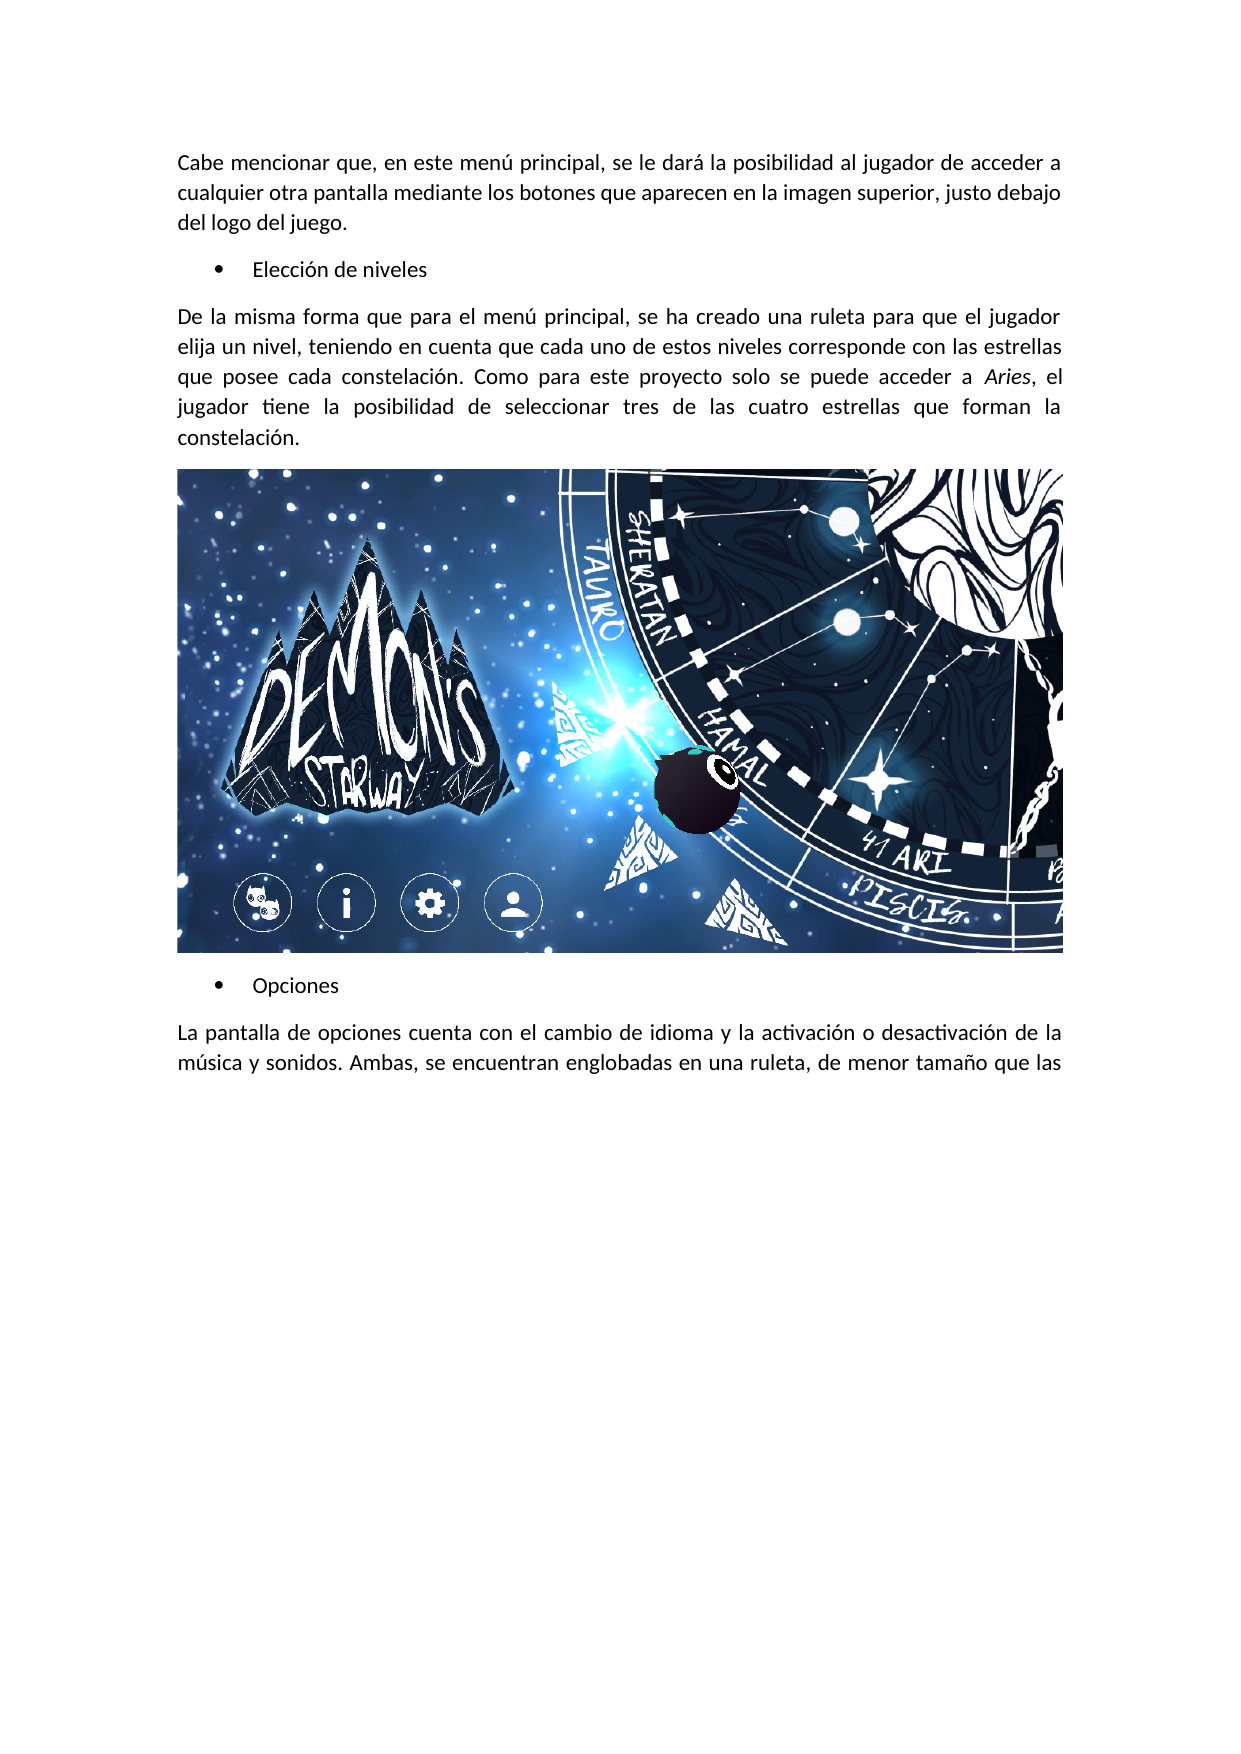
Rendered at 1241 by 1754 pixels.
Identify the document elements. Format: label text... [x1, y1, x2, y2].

list Opciones [215, 971, 1063, 999]
text De la misma forma que para el menú principal, se ha creado una ruleta para que el jugador elija un nivel, teniendo en cuenta que cada uno de estos niveles corresponde con las estrellas que posee cada constelación. Como para este proyecto solo se puede acceder a Aries, el jugador tiene la posibilidad de seleccionar tres de las cuatro estrellas que forman la constelación. [177, 302, 1063, 451]
list Elección de niveles [215, 255, 1063, 283]
text La pantalla de opciones cuenta con el cambio de idioma y la activación o desactivación de la música y sonidos. Ambas, se encuentran englobadas en una ruleta, de menor tamaño que las anteriores, que posee además unos botones para marcar la opción deseada por el jugador. [177, 1018, 1063, 1076]
picture [177, 469, 1063, 953]
text Cabe mencionar que, en este menú principal, se le dará la posibilidad al jugador de acceder a cualquier otra pantalla mediante los botones que aparecen en la imagen superior, justo debajo del logo del juego. [177, 148, 1063, 236]
